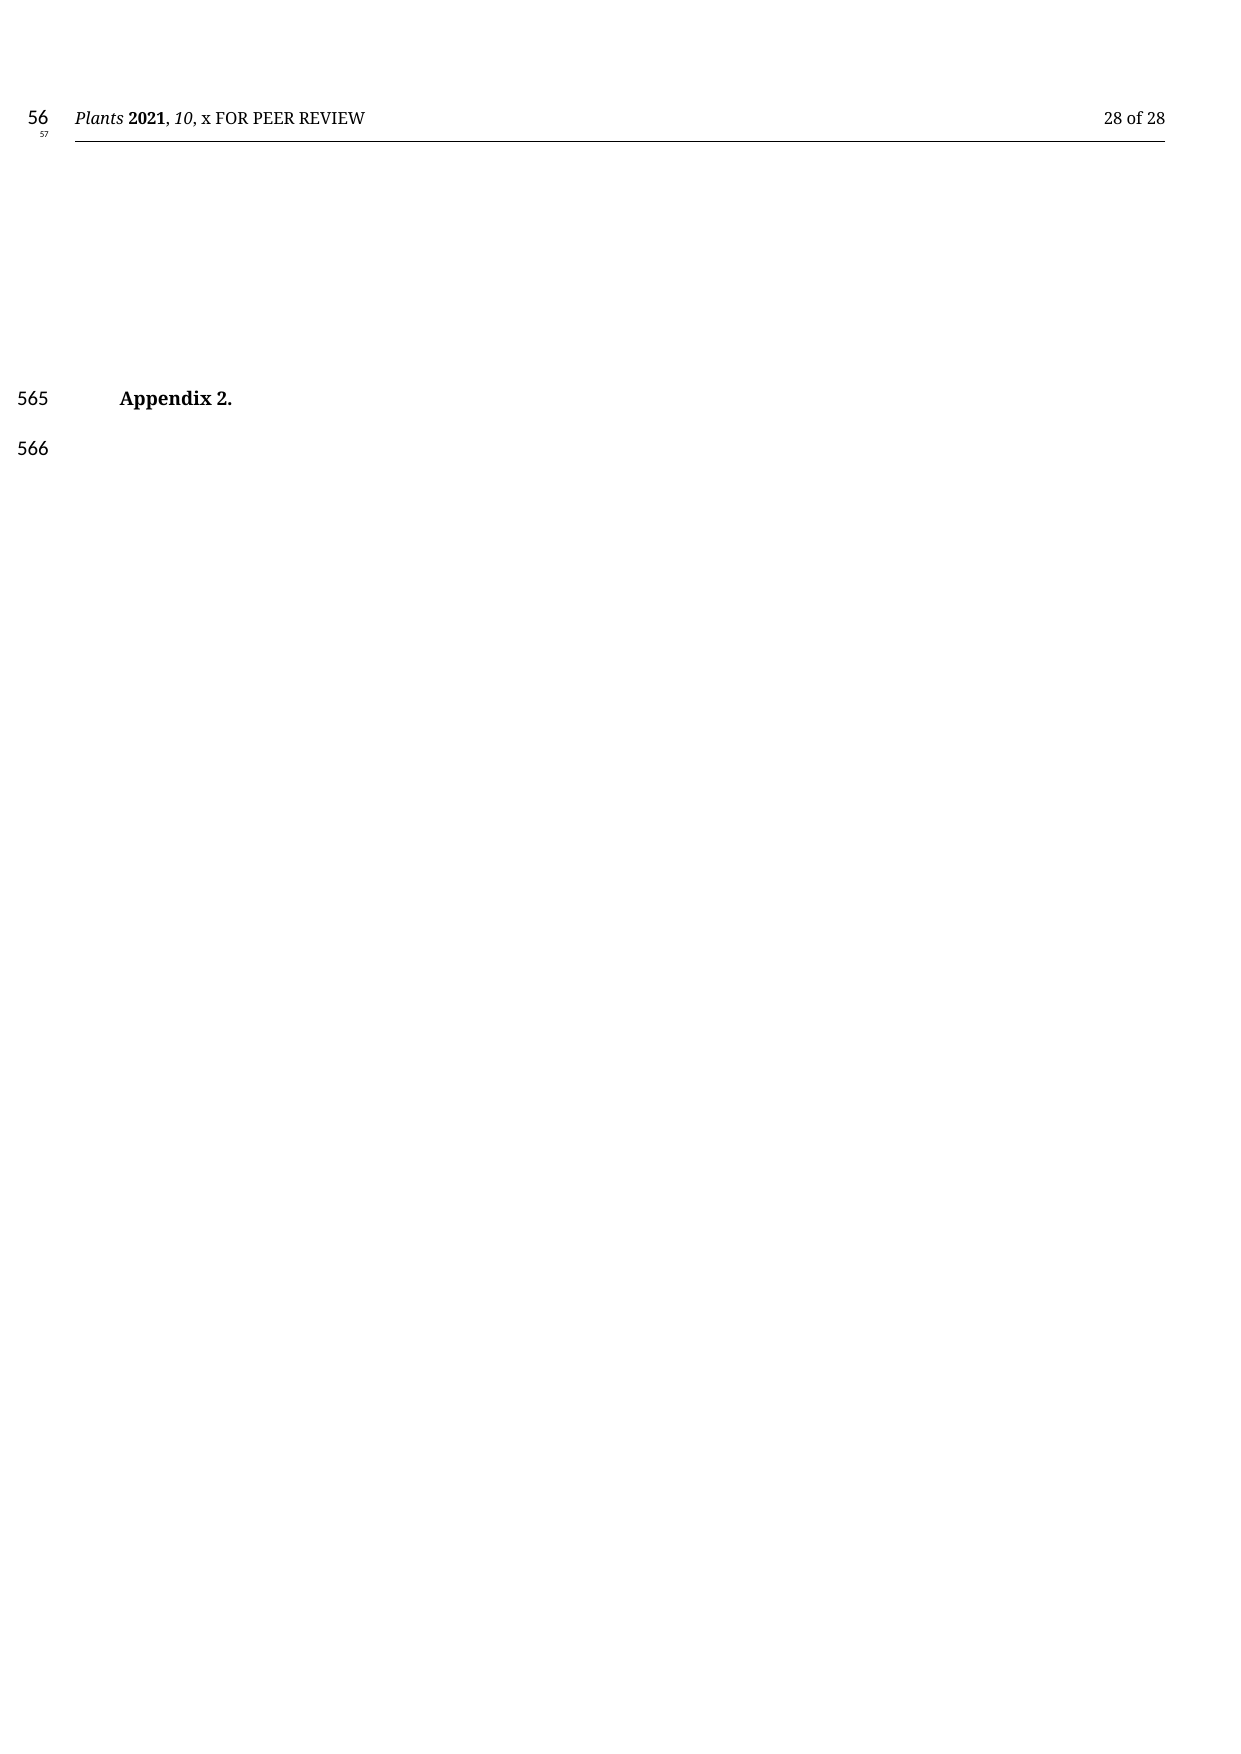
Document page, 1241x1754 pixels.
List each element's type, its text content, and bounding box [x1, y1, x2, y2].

text Appendix 2. [119, 386, 1121, 410]
